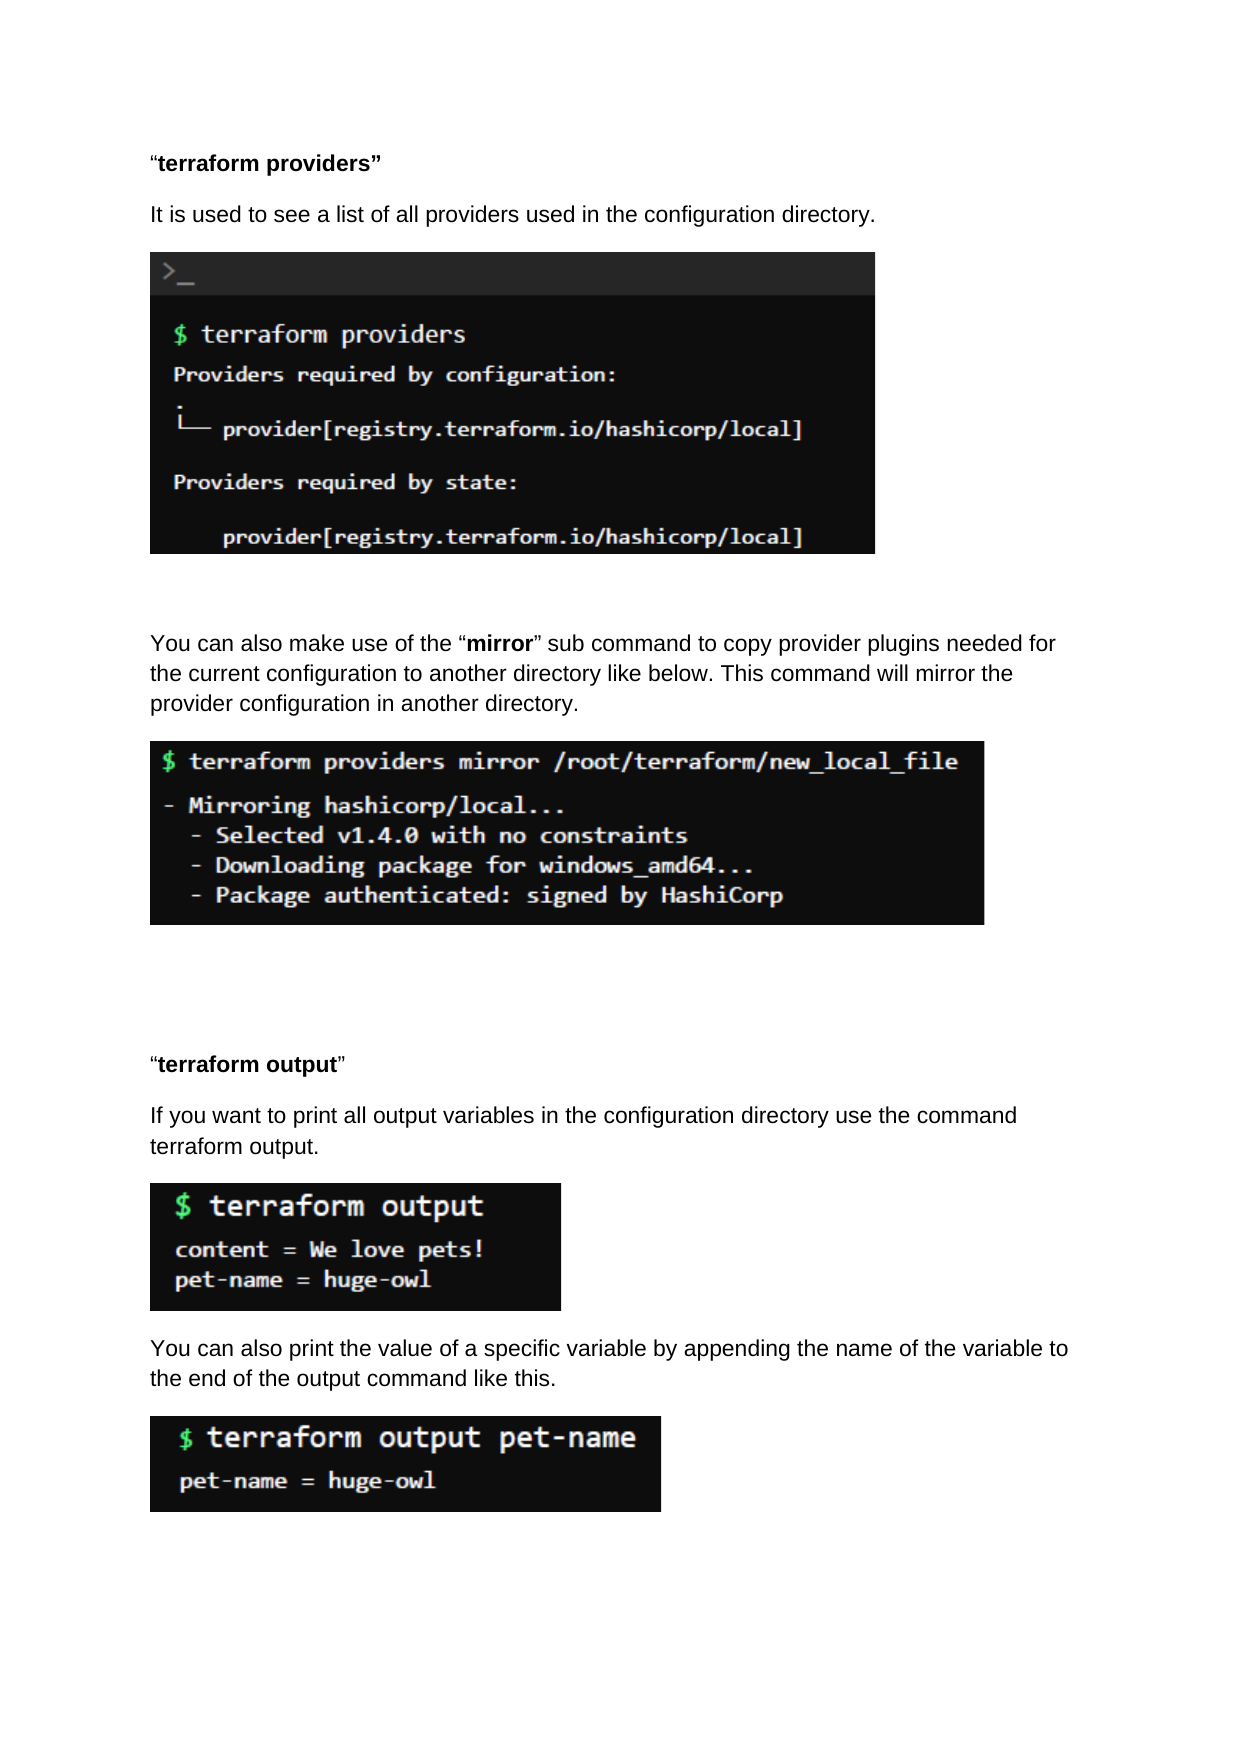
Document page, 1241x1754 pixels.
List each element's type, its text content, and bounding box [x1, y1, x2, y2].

picture [150, 741, 985, 925]
picture [150, 252, 876, 554]
text It is used to see a list of all providers used in the configuration directory. [150, 201, 1090, 227]
text You can also print the value of a specific variable by appending the name of the variable to the end of the output command like this. [150, 1335, 1090, 1392]
text If you want to print all output variables in the configuration directory use the command terraform output. [150, 1102, 1090, 1159]
picture [150, 1183, 562, 1311]
text “terraform output” [150, 1051, 1090, 1078]
picture [150, 1416, 662, 1512]
text “terraform providers” [150, 150, 1090, 176]
text You can also make use of the “mirror” sub command to copy provider plugins needed for the current configuration to another directory like below. This command will mirror the provider configuration in another directory. [150, 630, 1090, 717]
